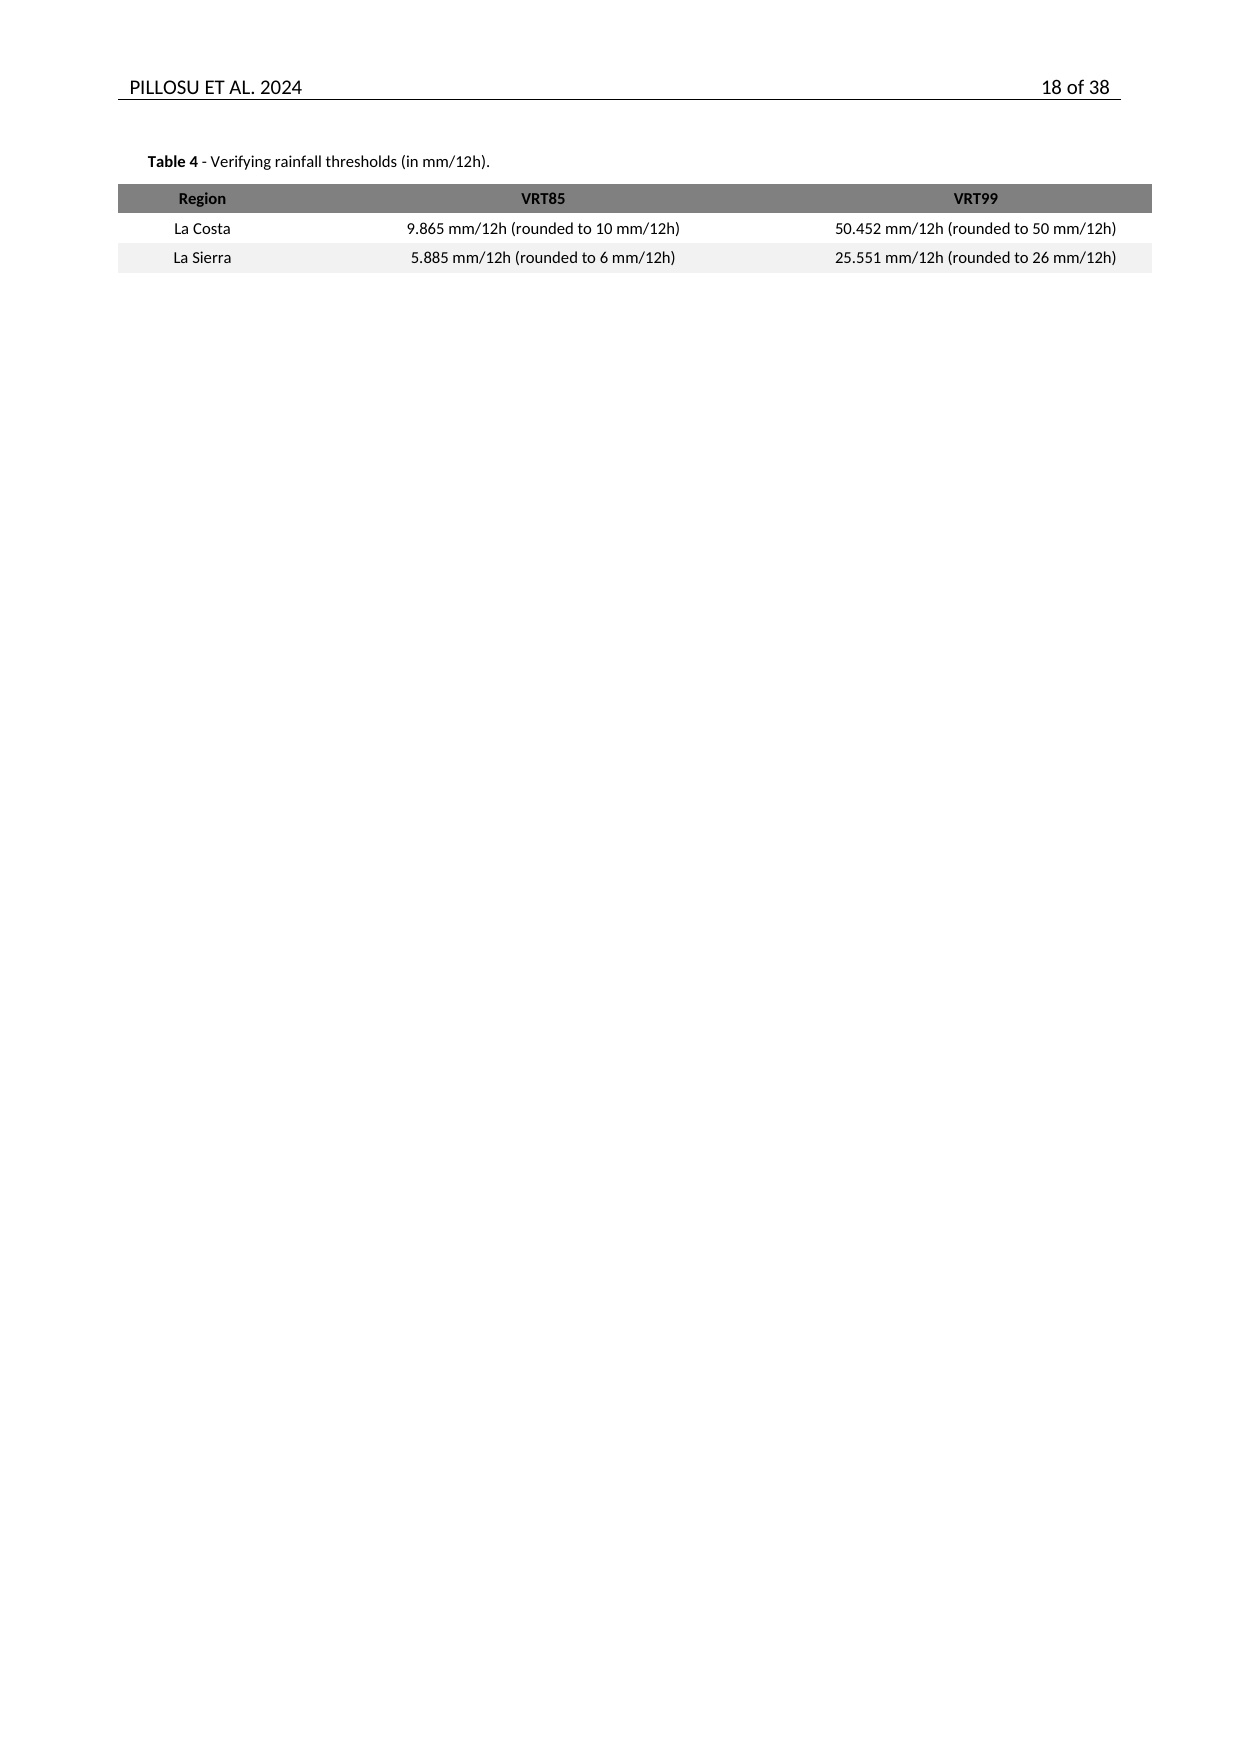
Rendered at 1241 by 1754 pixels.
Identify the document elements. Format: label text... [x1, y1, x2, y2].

table_header VRT99 [800, 184, 1152, 213]
text Table 4 - Verifying rainfall thresholds (in mm/12h). [118, 151, 1152, 171]
table_cell 25.551 mm/12h (rounded to 26 mm/12h) [800, 243, 1152, 273]
table_cell 5.885 mm/12h (rounded to 6 mm/12h) [287, 243, 800, 273]
table_cell La Costa [118, 214, 287, 243]
table_header Region [118, 184, 287, 213]
table_cell La Sierra [118, 243, 287, 273]
table_cell 50.452 mm/12h (rounded to 50 mm/12h) [800, 214, 1152, 243]
table_cell 9.865 mm/12h (rounded to 10 mm/12h) [287, 214, 800, 243]
table_header VRT85 [287, 184, 800, 213]
